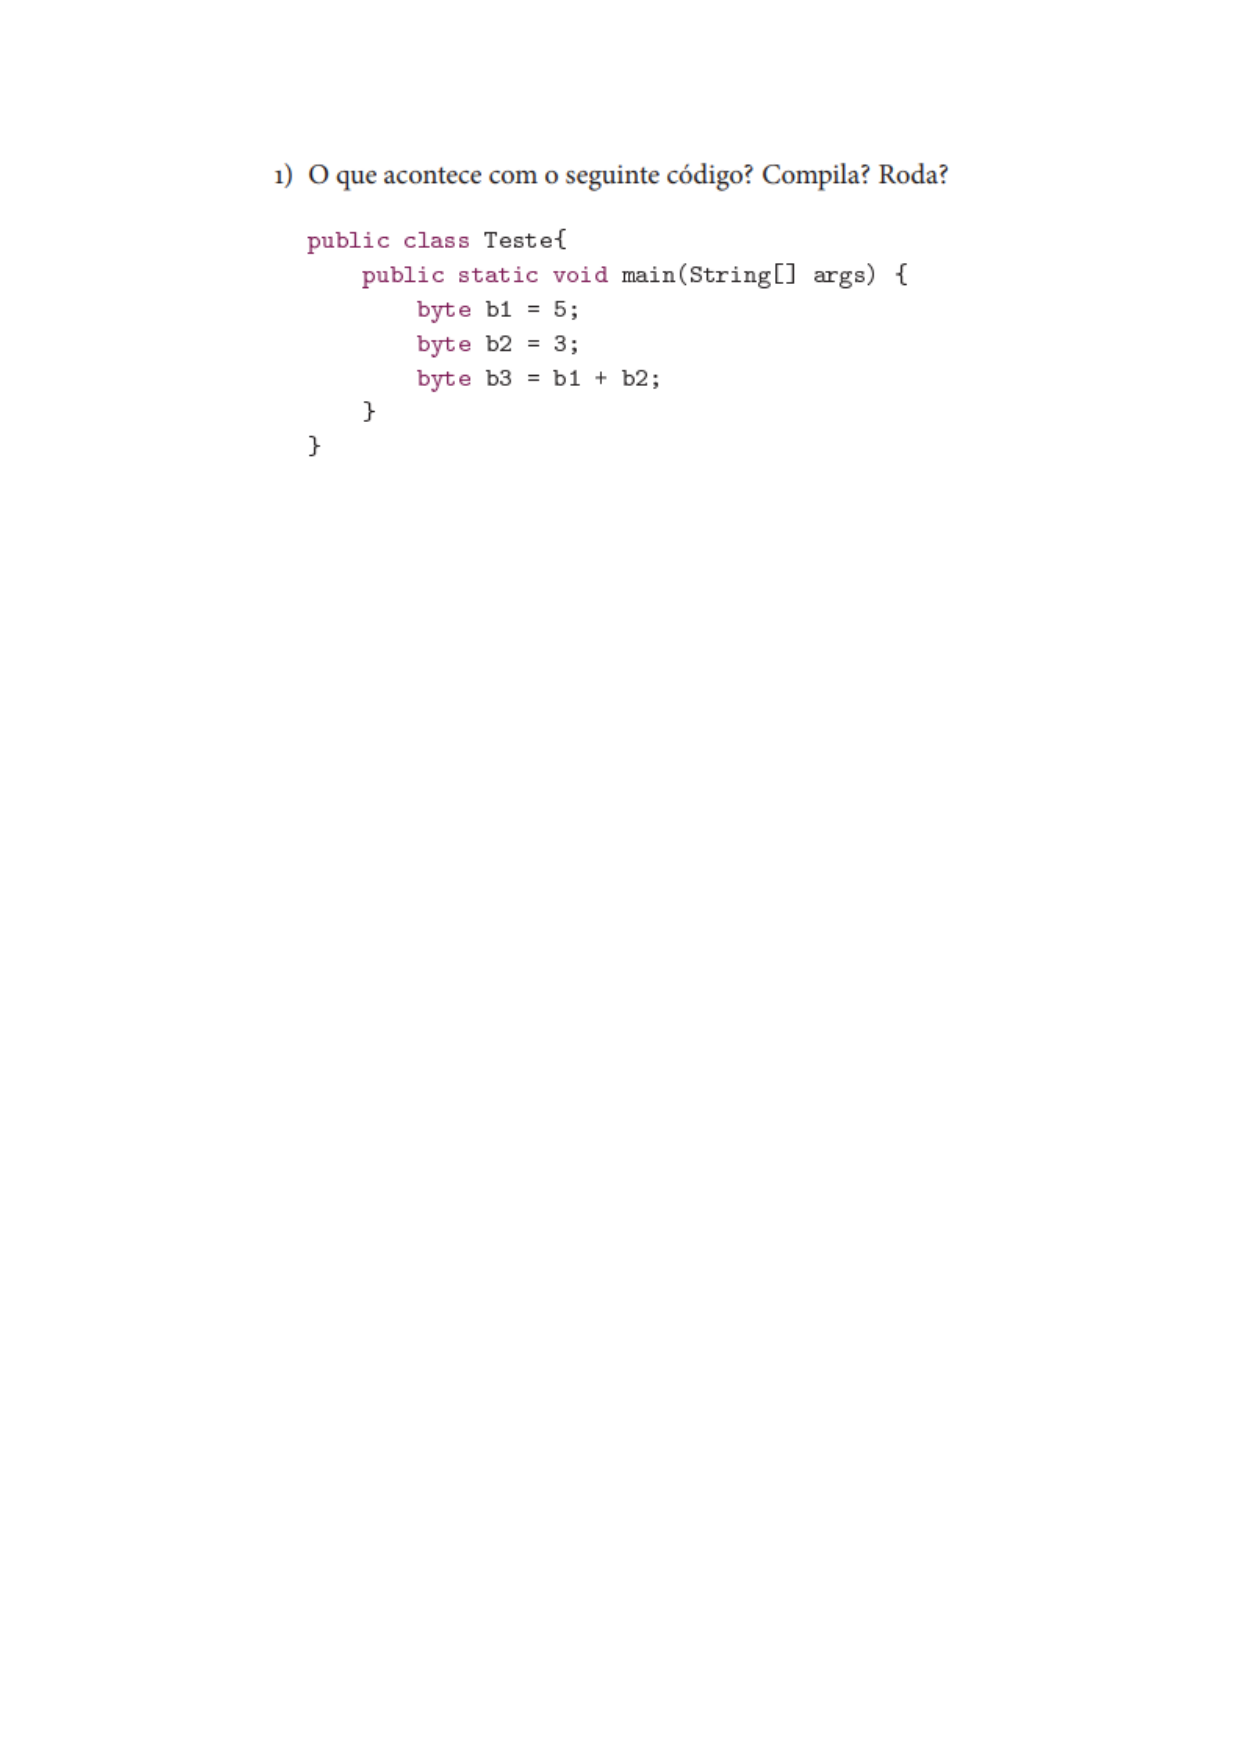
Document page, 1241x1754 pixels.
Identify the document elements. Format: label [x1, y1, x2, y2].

picture [250, 146, 989, 491]
